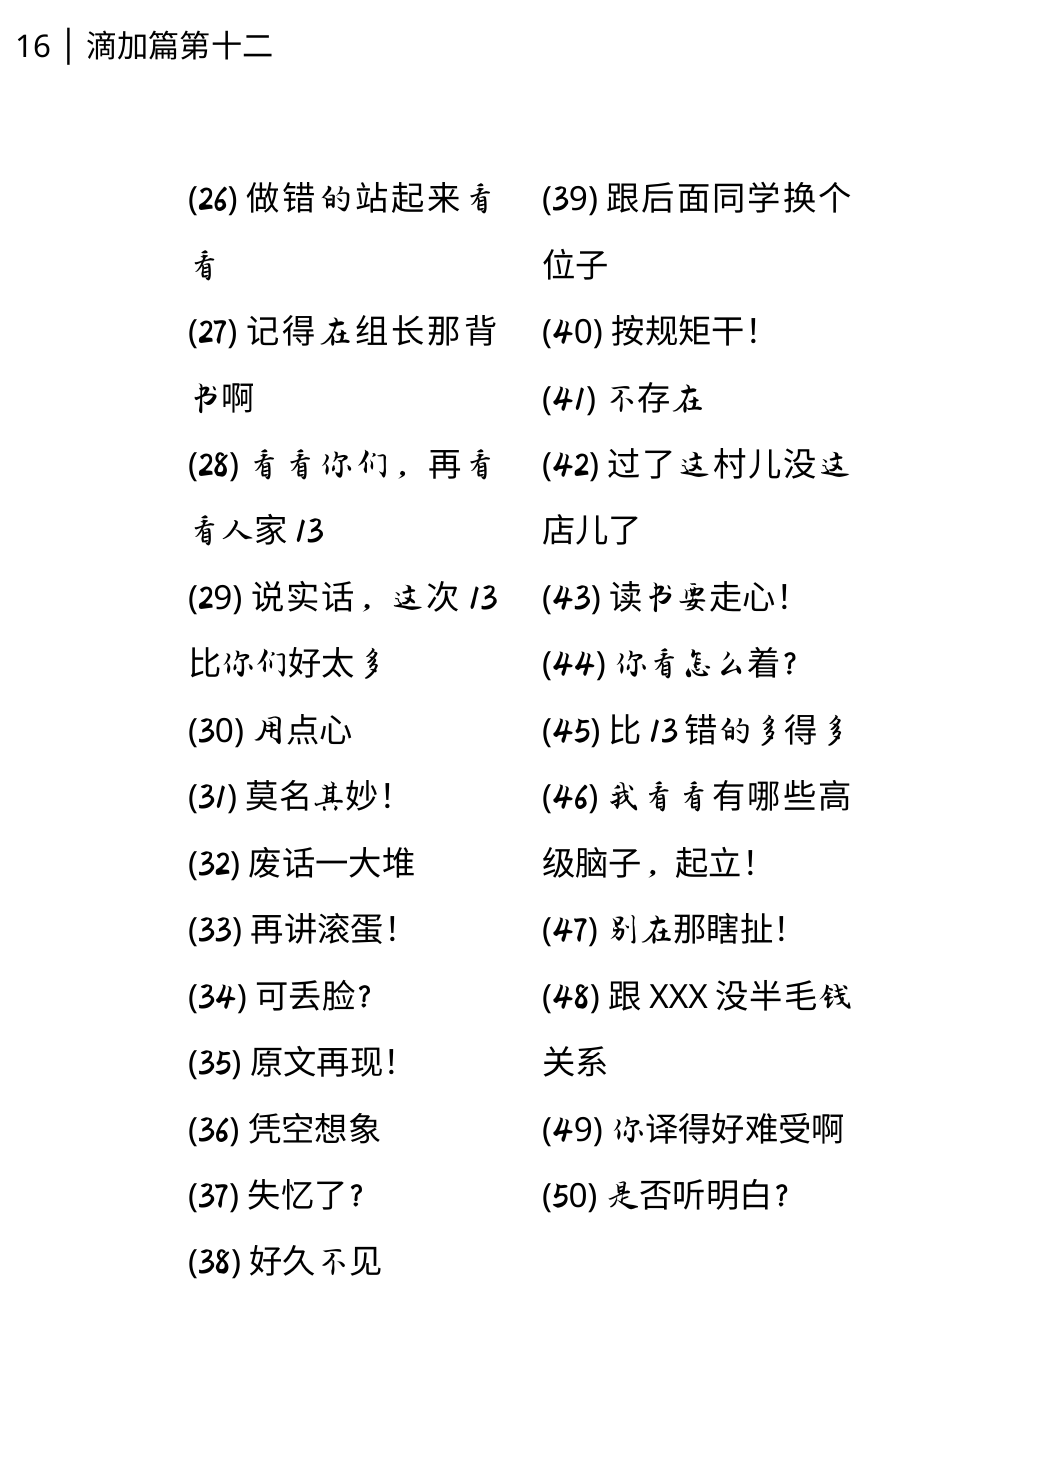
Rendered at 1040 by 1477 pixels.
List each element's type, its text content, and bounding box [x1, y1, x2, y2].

list 原文再现！ [188, 1030, 497, 1097]
list 用点心 [188, 698, 497, 764]
list 过了这村儿没这店儿了 [542, 432, 852, 565]
list 按规矩干！ [542, 299, 852, 366]
list 再讲滚蛋！ [188, 897, 497, 964]
list 可丢脸？ [188, 964, 497, 1030]
list 跟后面同学换个位子 [542, 166, 852, 299]
list 我看看有哪些高级脑子，起立！ [542, 764, 852, 897]
list 你看怎么着？ [542, 632, 852, 698]
list 跟XXX没半毛钱关系 [542, 964, 852, 1097]
list 比13错的多得多 [542, 698, 852, 764]
list 莫名其妙！ [188, 764, 497, 831]
list 你译得好难受啊 [542, 1097, 852, 1163]
list 记得在组长那背书啊 [188, 299, 497, 432]
list 读书要走心！ [542, 565, 852, 632]
list 说实话，这次13比你们好太多 [188, 565, 497, 698]
list 是否听明白？ [542, 1163, 852, 1230]
list 别在那瞎扯！ [542, 897, 852, 964]
list 不存在 [542, 366, 852, 432]
list 凭空想象 [188, 1097, 497, 1163]
list 废话一大堆 [188, 831, 497, 897]
list 失忆了？ [188, 1163, 497, 1230]
list 做错的站起来看看 [188, 166, 497, 299]
list 好久不见 [188, 1230, 497, 1296]
list 看看你们，再看看人家13 [188, 432, 497, 565]
